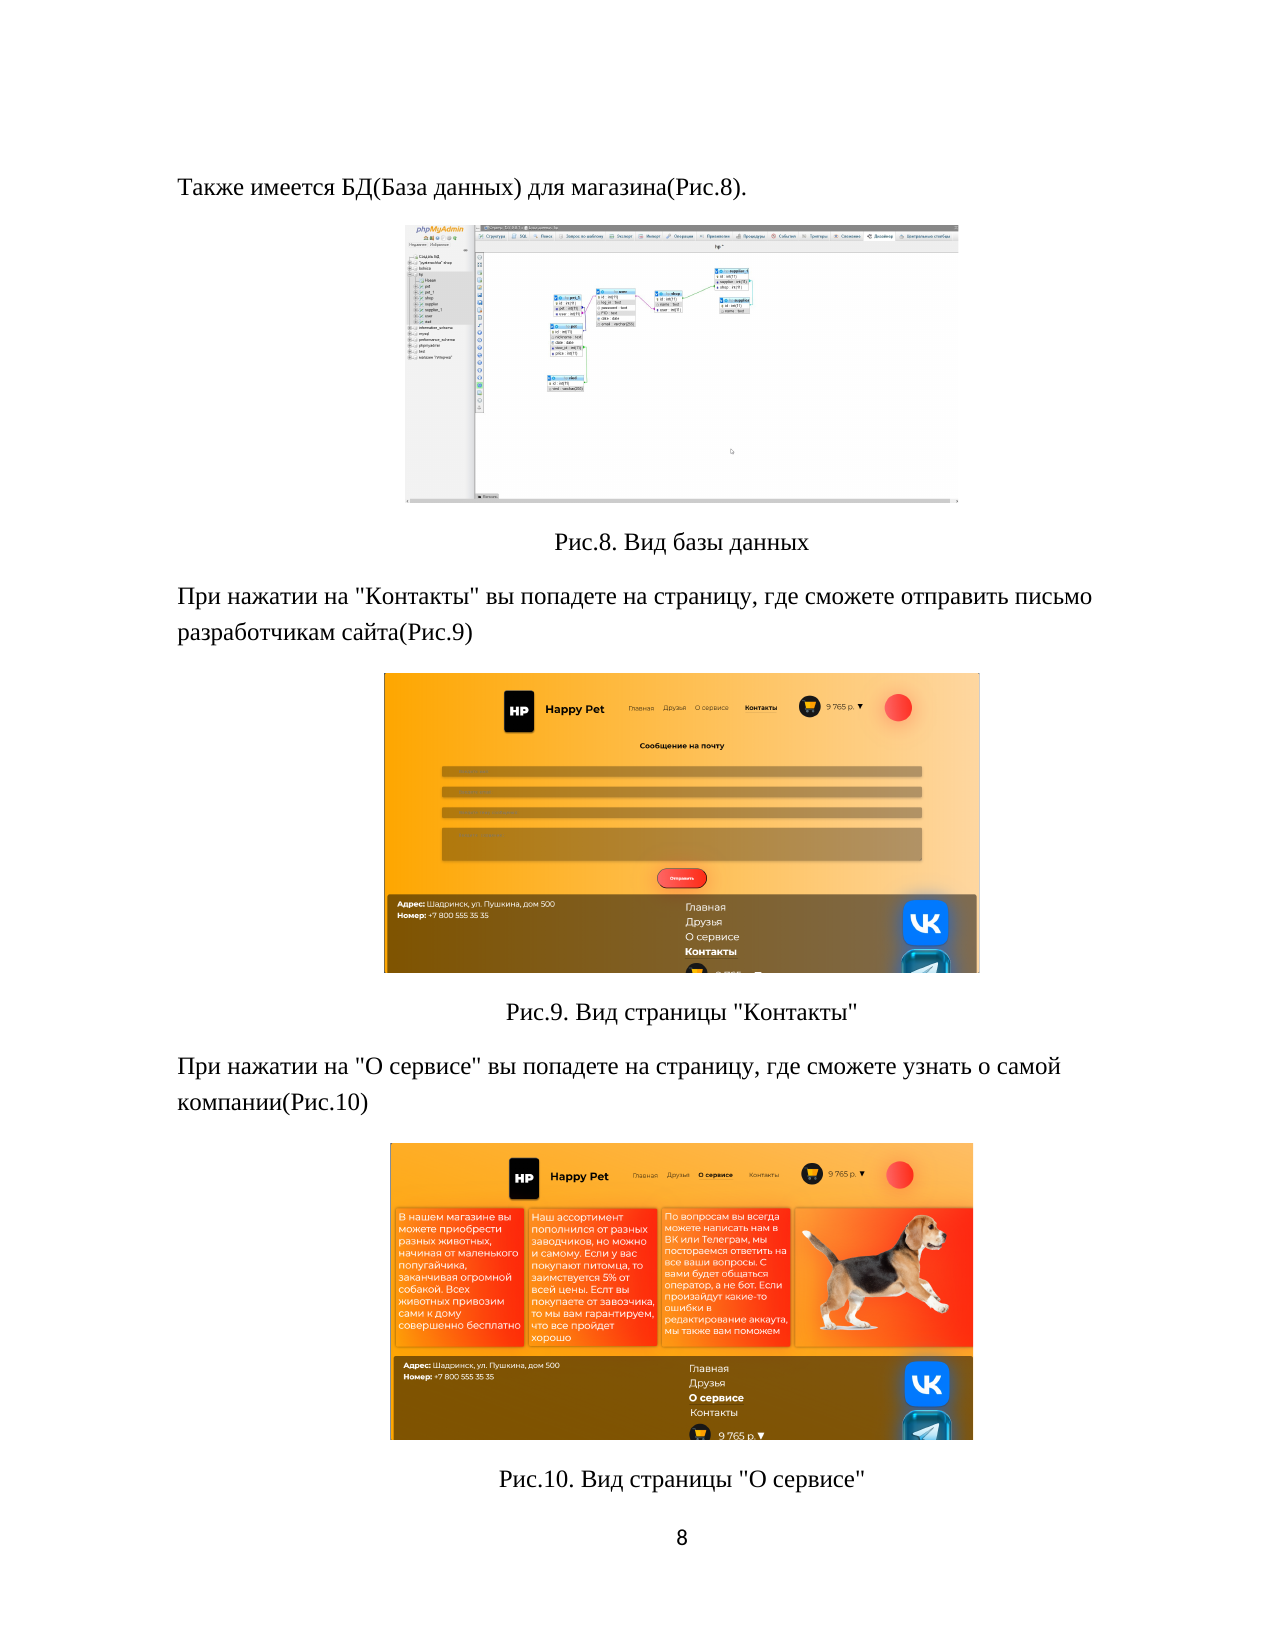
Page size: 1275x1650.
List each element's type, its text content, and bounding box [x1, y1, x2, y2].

text Рис.8. Вид базы данных [177, 527, 1186, 556]
text При нажатии на "Контакты" вы попадете на страницу, где сможете отправить письмо разработчикам сайта(Рис.9) [177, 581, 1186, 646]
text Рис.10. Вид страницы "О сервисе" [177, 1464, 1186, 1493]
text Также имеется БД(База данных) для магазина(Рис.8). [177, 172, 1186, 201]
text При нажатии на "О сервисе" вы попадете на страницу, где сможете узнать о самой компании(Рис.10) [177, 1051, 1186, 1116]
text Рис.9. Вид страницы "Контакты" [177, 997, 1186, 1026]
